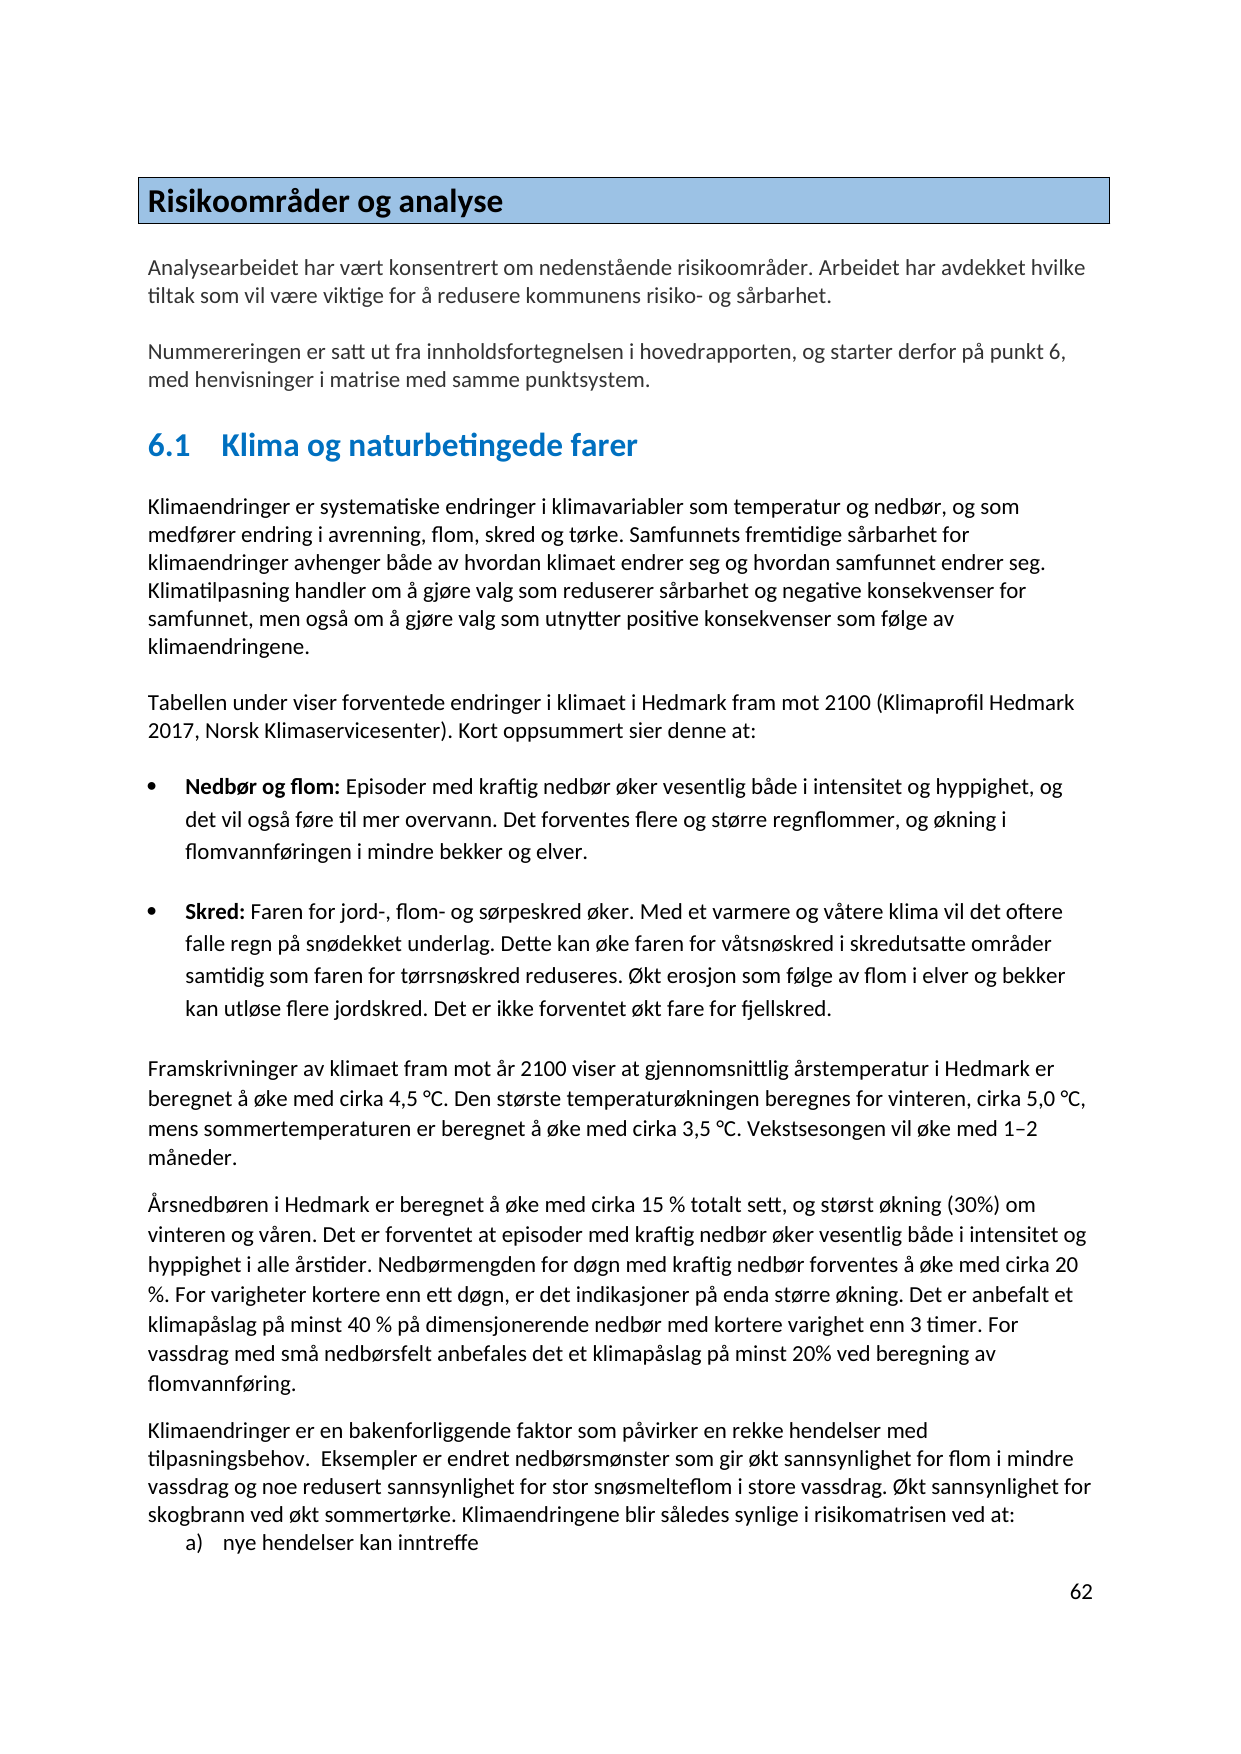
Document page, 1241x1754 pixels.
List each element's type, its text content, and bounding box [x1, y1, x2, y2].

text tilpasningsbehov. Eksempler er endret nedbørsmønster som gir økt sannsynlighet for flom i mindre vassdrag og noe redusert sannsynlighet for stor snøsmelteflom i store vassdrag. Økt sannsynlighet for skogbrann ved økt sommertørke. Klimaendringene blir således synlige i risikomatrisen ved at: [148, 1444, 1093, 1528]
text Risikoområder og analyse [139, 178, 1109, 223]
list Skred: Faren for jord-, flom- og sørpeskred øker. Med et varmere og våtere klima vil det oftere falle regn på snødekket underlag. Dette kan øke faren for våtsnøskred i skredutsatte områder samtidig som faren for tørrsnøskred reduseres. Økt erosjon som følge av flom i elver og bekker kan utløse flere jordskred. Det er ikke forventet økt fare for fjellskred. [148, 897, 1093, 1022]
text Klimaendringer er en bakenforliggende faktor som påvirker en rekke hendelser med [148, 1416, 1093, 1444]
text Framskrivninger av klimaet fram mot år 2100 viser at gjennomsnittlig årstemperatur i Hedmark er beregnet å øke med cirka 4,5 °C. Den største temperaturøkningen beregnes for vinteren, cirka 5,0 °C, mens sommertemperaturen er beregnet å øke med cirka 3,5 °C. Vekstsesongen vil øke med 1–2 måneder. [148, 1054, 1093, 1172]
list nye hendelser kan inntreffe [185, 1528, 1093, 1556]
text Analysearbeidet har vært konsentrert om nedenstående risikoområder. Arbeidet har avdekket hvilke tiltak som vil være viktige for å redusere kommunens risiko- og sårbarhet. [833, 253, 1093, 309]
text 6.1 Klima og naturbetingede farer Klimaendringer er systematiske endringer i klimavariabler som temperatur og nedbør, og som medfører endring i avrenning, flom, skred og tørke. Samfunnets fremtidige sårbarhet for klimaendringer avhenger både av hvordan klimaet endrer seg og hvordan samfunnet endrer seg. Klimatilpasning handler om å gjøre valg som reduserer sårbarhet og negative konsekvenser for samfunnet, men også om å gjøre valg som utnytter positive konsekvenser som følge av klimaendringene. [148, 423, 1093, 660]
text Tabellen under viser forventede endringer i klimaet i Hedmark fram mot 2100 (Klimaprofil Hedmark 2017, Norsk Klimaservicesenter). Kort oppsummert sier denne at: [148, 688, 1093, 744]
text Årsnedbøren i Hedmark er beregnet å øke med cirka 15 % totalt sett, og størst økning (30%) om vinteren og våren. Det er forventet at episoder med kraftig nedbør øker vesentlig både i intensitet og hyppighet i alle årstider. Nedbørmengden for døgn med kraftig nedbør forventes å øke med cirka 20 %. For varigheter kortere enn ett døgn, er det indikasjoner på enda større økning. Det er anbefalt et klimapåslag på minst 40 % på dimensjonerende nedbør med kortere varighet enn 3 timer. For vassdrag med små nedbørsfelt anbefales det et klimapåslag på minst 20% ved beregning av flomvannføring. [148, 1190, 1093, 1397]
text Nummereringen er satt ut fra innholdsfortegnelsen i hovedrapporten, og starter derfor på punkt 6, med henvisninger i matrise med samme punktsystem. [651, 337, 1093, 393]
list Nedbør og flom: Episoder med kraftig nedbør øker vesentlig både i intensitet og hyppighet, og det vil også føre til mer overvann. Det forventes flere og større regnflommer, og økning i flomvannføringen i mindre bekker og elver. [148, 772, 1093, 865]
